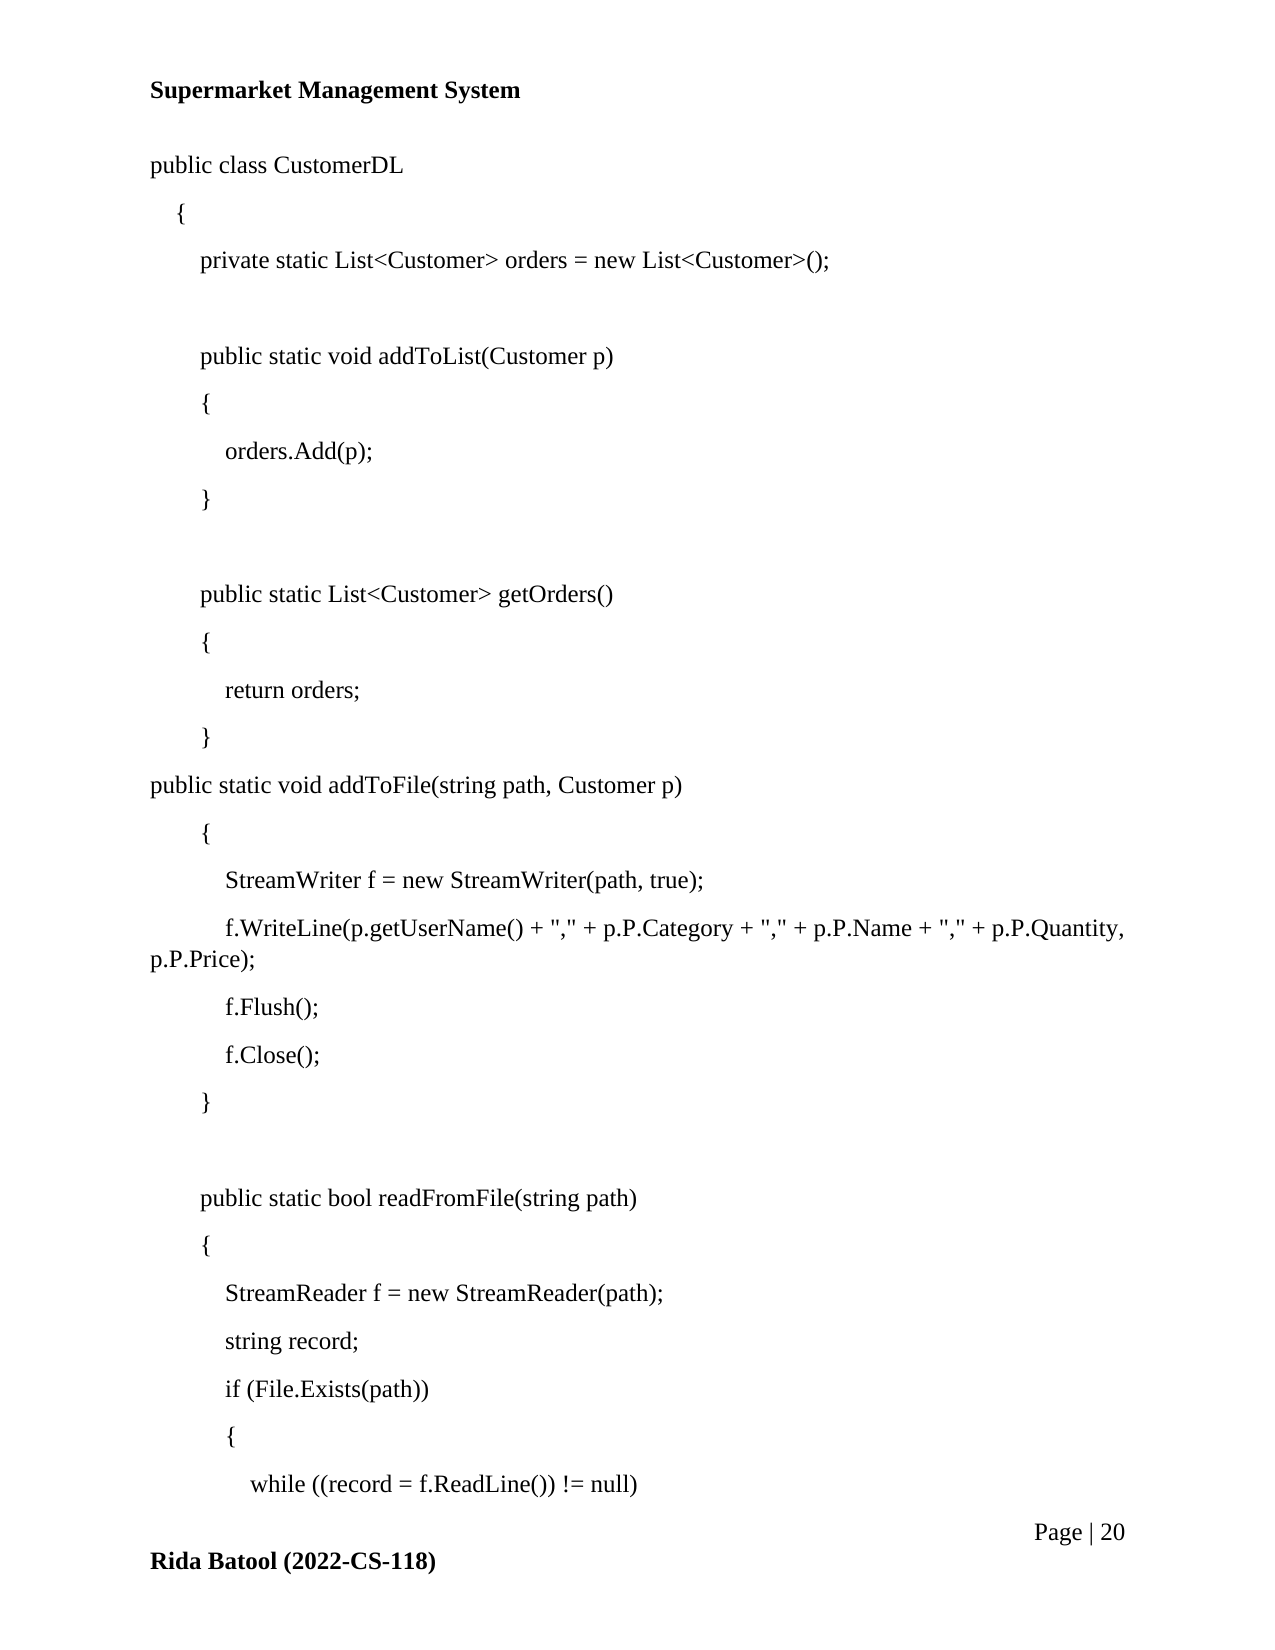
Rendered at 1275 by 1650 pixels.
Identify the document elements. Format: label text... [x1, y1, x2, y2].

text public static void addToFile(string path, Customer p) [150, 770, 1125, 799]
text { [150, 627, 1125, 656]
text { [150, 1421, 1125, 1450]
text while ((record = f.ReadLine()) != null) [150, 1469, 1125, 1498]
text orders.Add(p); [150, 436, 1125, 465]
text } [150, 722, 1125, 751]
text StreamWriter f = new StreamWriter(path, true); [150, 866, 1125, 894]
text f.Close(); [150, 1040, 1125, 1068]
text if (File.Exists(path)) [150, 1374, 1125, 1402]
text } [150, 1087, 1125, 1116]
text public class CustomerDL [150, 150, 1125, 179]
text f.WriteLine(p.getUserName() + "," + p.P.Category + "," + p.P.Name + "," + p.P.Quantity, p.P.Price); [150, 913, 1125, 973]
text public static void addToList(Customer p) [150, 341, 1125, 369]
text StreamReader f = new StreamReader(path); [150, 1278, 1125, 1307]
text } [150, 484, 1125, 513]
text { [150, 1231, 1125, 1259]
text f.Flush(); [150, 992, 1125, 1021]
text private static List<Customer> orders = new List<Customer>(); [150, 245, 1125, 274]
text public static bool readFromFile(string path) [150, 1183, 1125, 1212]
text string record; [150, 1326, 1125, 1355]
text return orders; [150, 675, 1125, 703]
text { [150, 198, 1125, 226]
text public static List<Customer> getOrders() [150, 579, 1125, 608]
text { [150, 818, 1125, 847]
text { [150, 388, 1125, 417]
